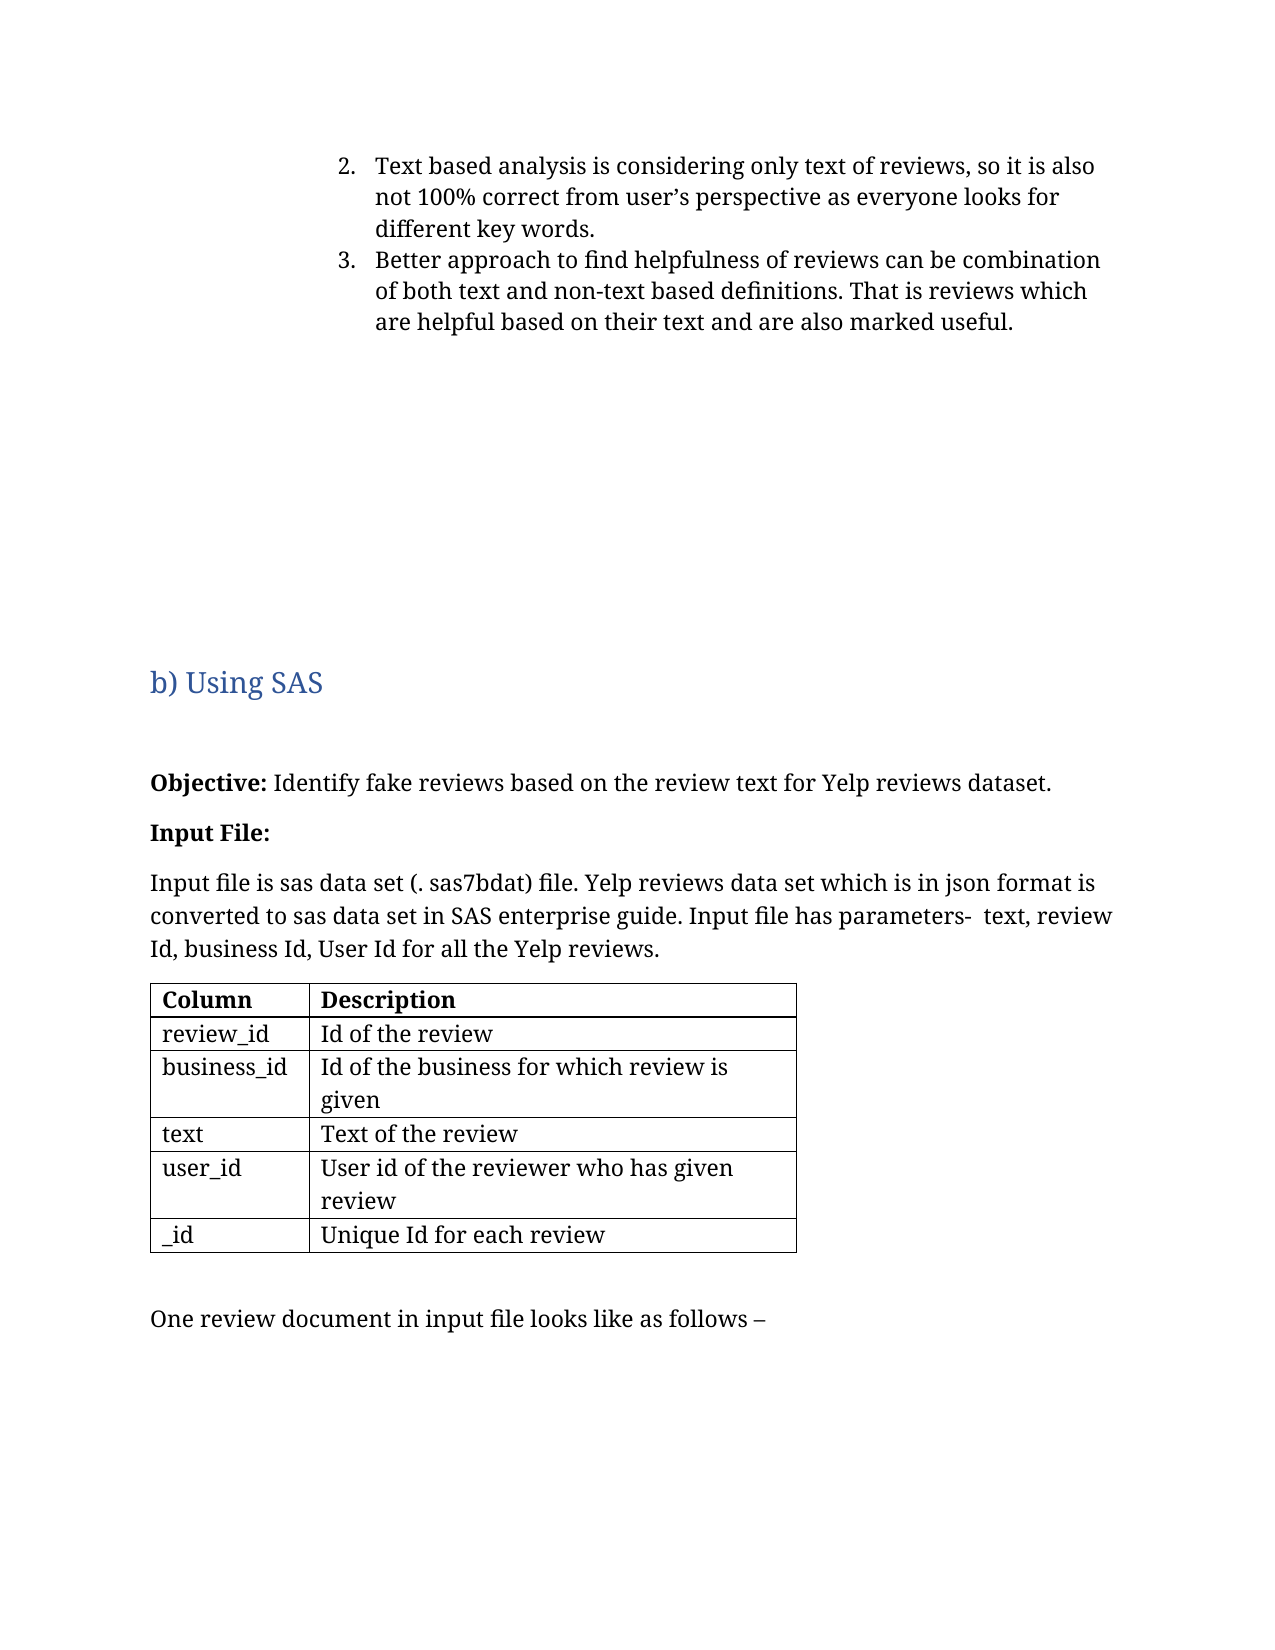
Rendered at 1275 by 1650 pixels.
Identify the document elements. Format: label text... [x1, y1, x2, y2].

text Input file is sas data set (. sas7bdat) file. Yelp reviews data set which is in json format is converted to sas data set in SAS enterprise guide. Input file has parameters- text, review Id, business Id, User Id for all the Yelp reviews. [150, 867, 1125, 964]
table_cell business_id [151, 1051, 309, 1117]
table_cell Unique Id for each review [310, 1219, 796, 1252]
table_cell _id [151, 1219, 309, 1252]
text Input File: [150, 817, 1125, 848]
table_cell Id of the business for which review is given [310, 1051, 796, 1117]
table_header Column [151, 984, 309, 1016]
table_cell review_id [151, 1018, 309, 1050]
subtitle b) Using SAS [150, 662, 1125, 702]
table_cell User id of the reviewer who has given review [310, 1152, 796, 1218]
table_cell text [151, 1118, 309, 1151]
text One review document in input file looks like as follows – [150, 1303, 1125, 1334]
table_cell Text of the review [310, 1118, 796, 1151]
text Objective: Identify fake reviews based on the review text for Yelp reviews dataset. [150, 767, 1125, 798]
list Better approach to find helpfulness of reviews can be combination of both text and non-text based definitions. That is reviews which are helpful based on their text and are also marked useful. [337, 244, 1125, 337]
table_header Description [310, 984, 796, 1016]
list Text based analysis is considering only text of reviews, so it is also not 100% correct from user’s perspective as everyone looks for different key words. [337, 150, 1125, 244]
table_cell Id of the review [310, 1018, 796, 1050]
table_cell user_id [151, 1152, 309, 1218]
